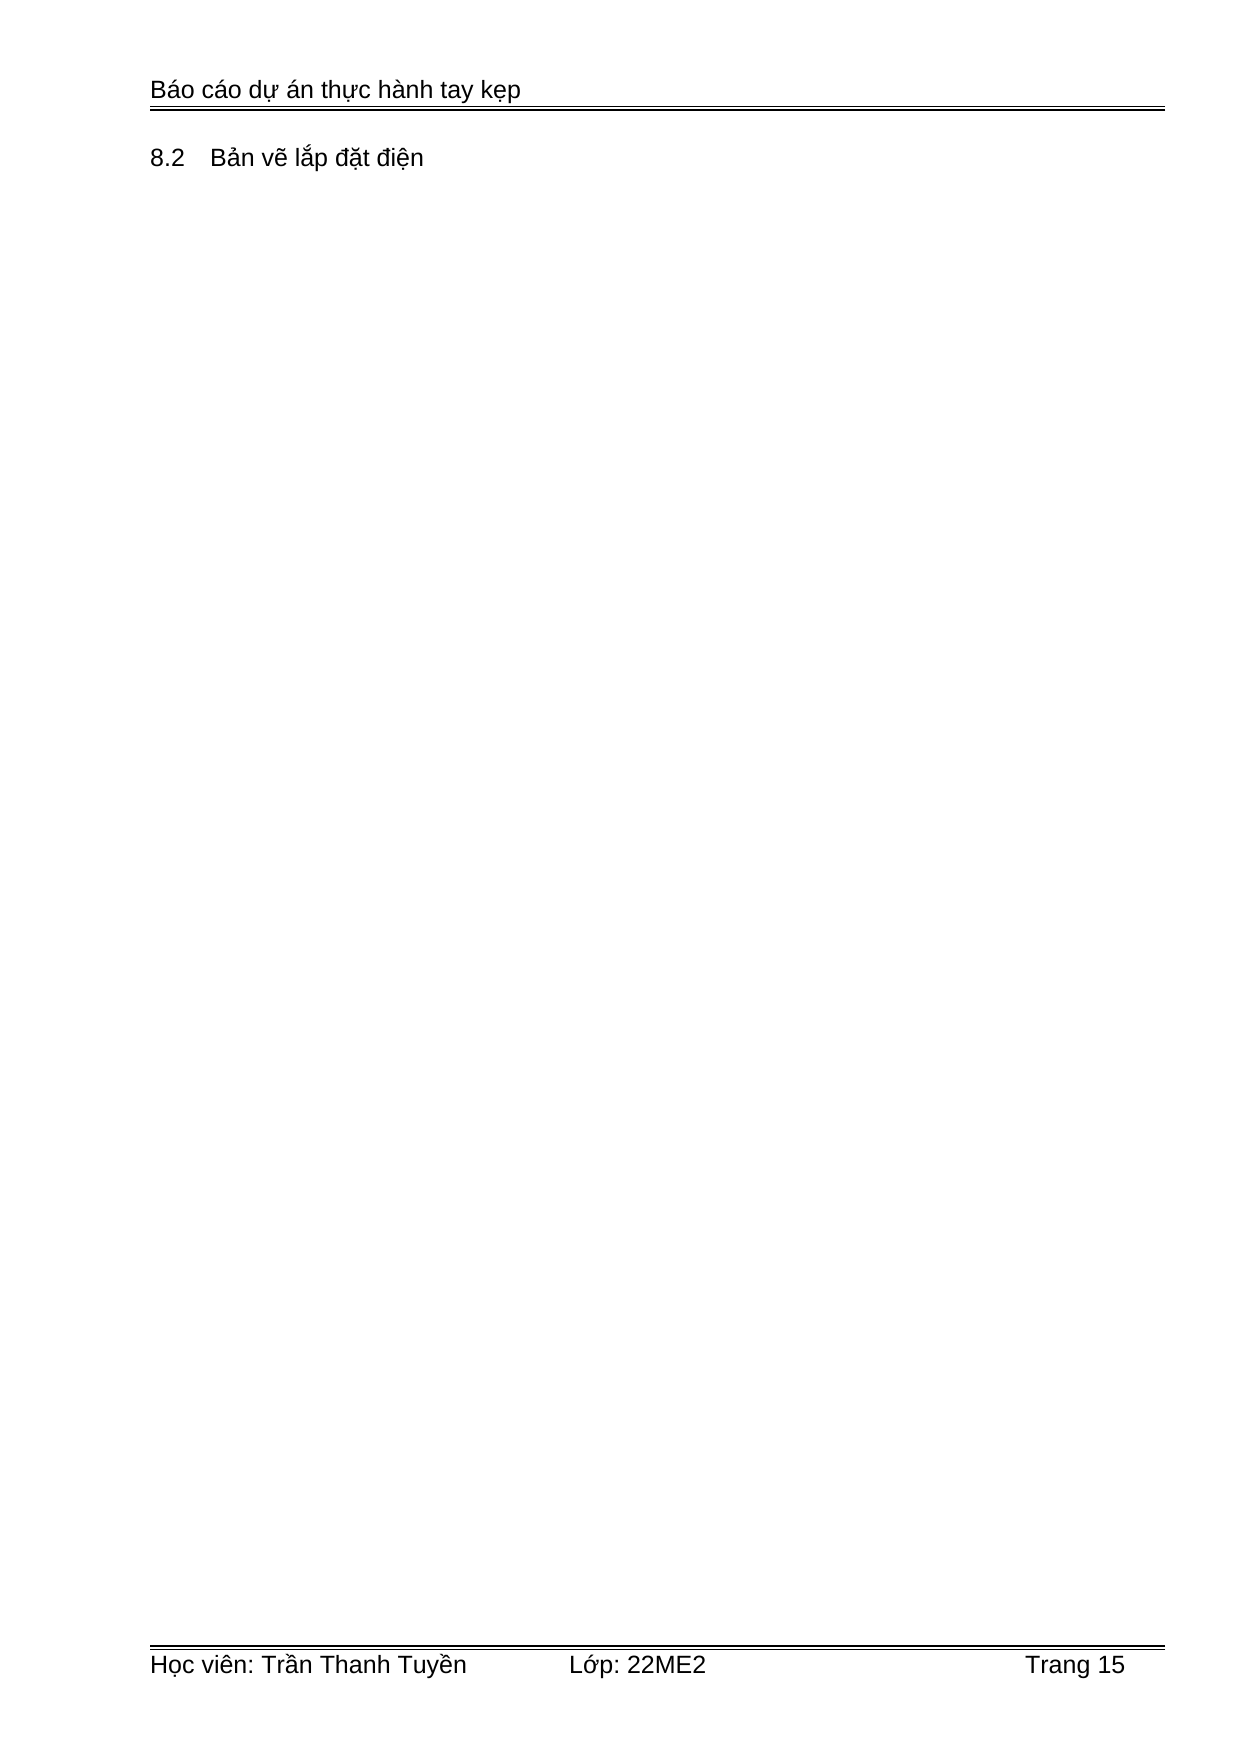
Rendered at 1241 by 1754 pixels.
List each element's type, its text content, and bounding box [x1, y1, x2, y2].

subtitle Bản vẽ lắp đặt điện [150, 143, 1165, 172]
